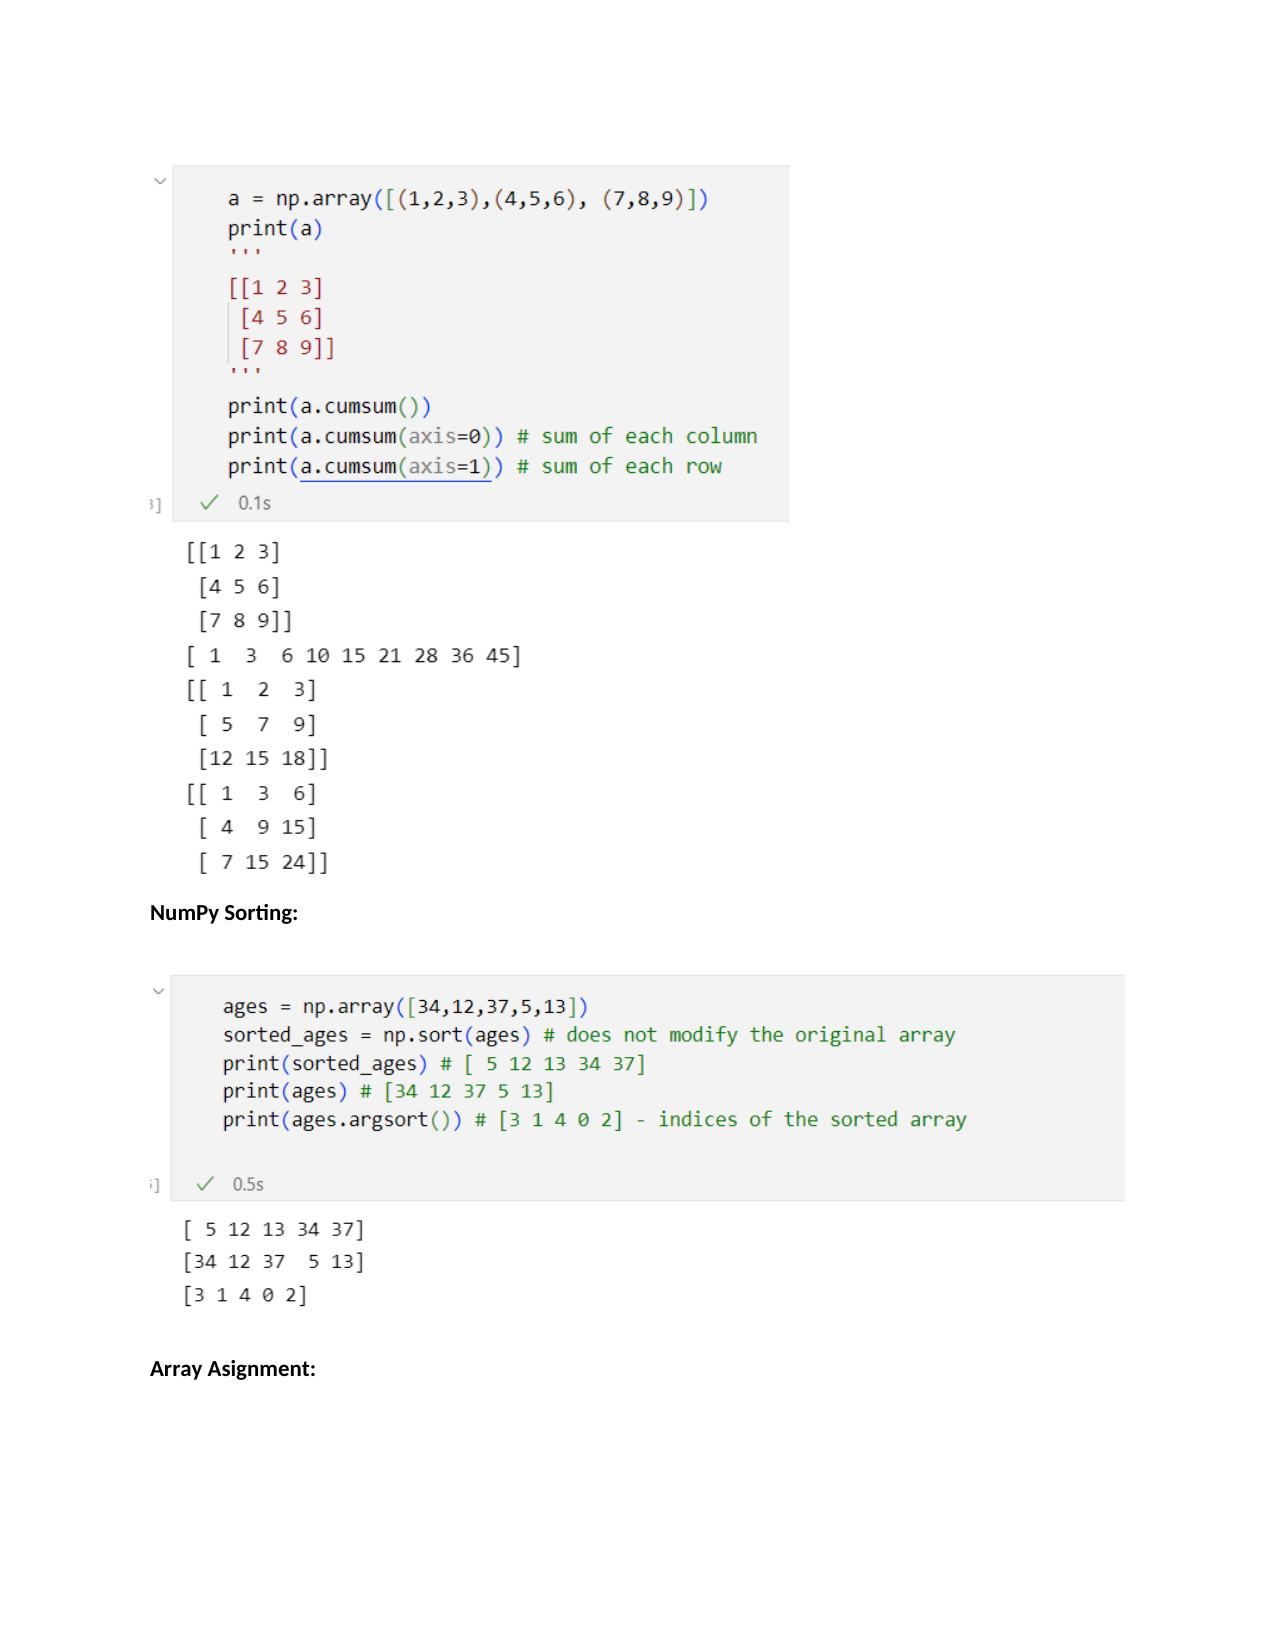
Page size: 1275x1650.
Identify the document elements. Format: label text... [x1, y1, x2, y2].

picture [150, 150, 790, 879]
picture [150, 944, 1125, 1336]
text Array Asignment: [150, 1354, 1125, 1382]
text NumPy Sorting: [150, 898, 1125, 926]
